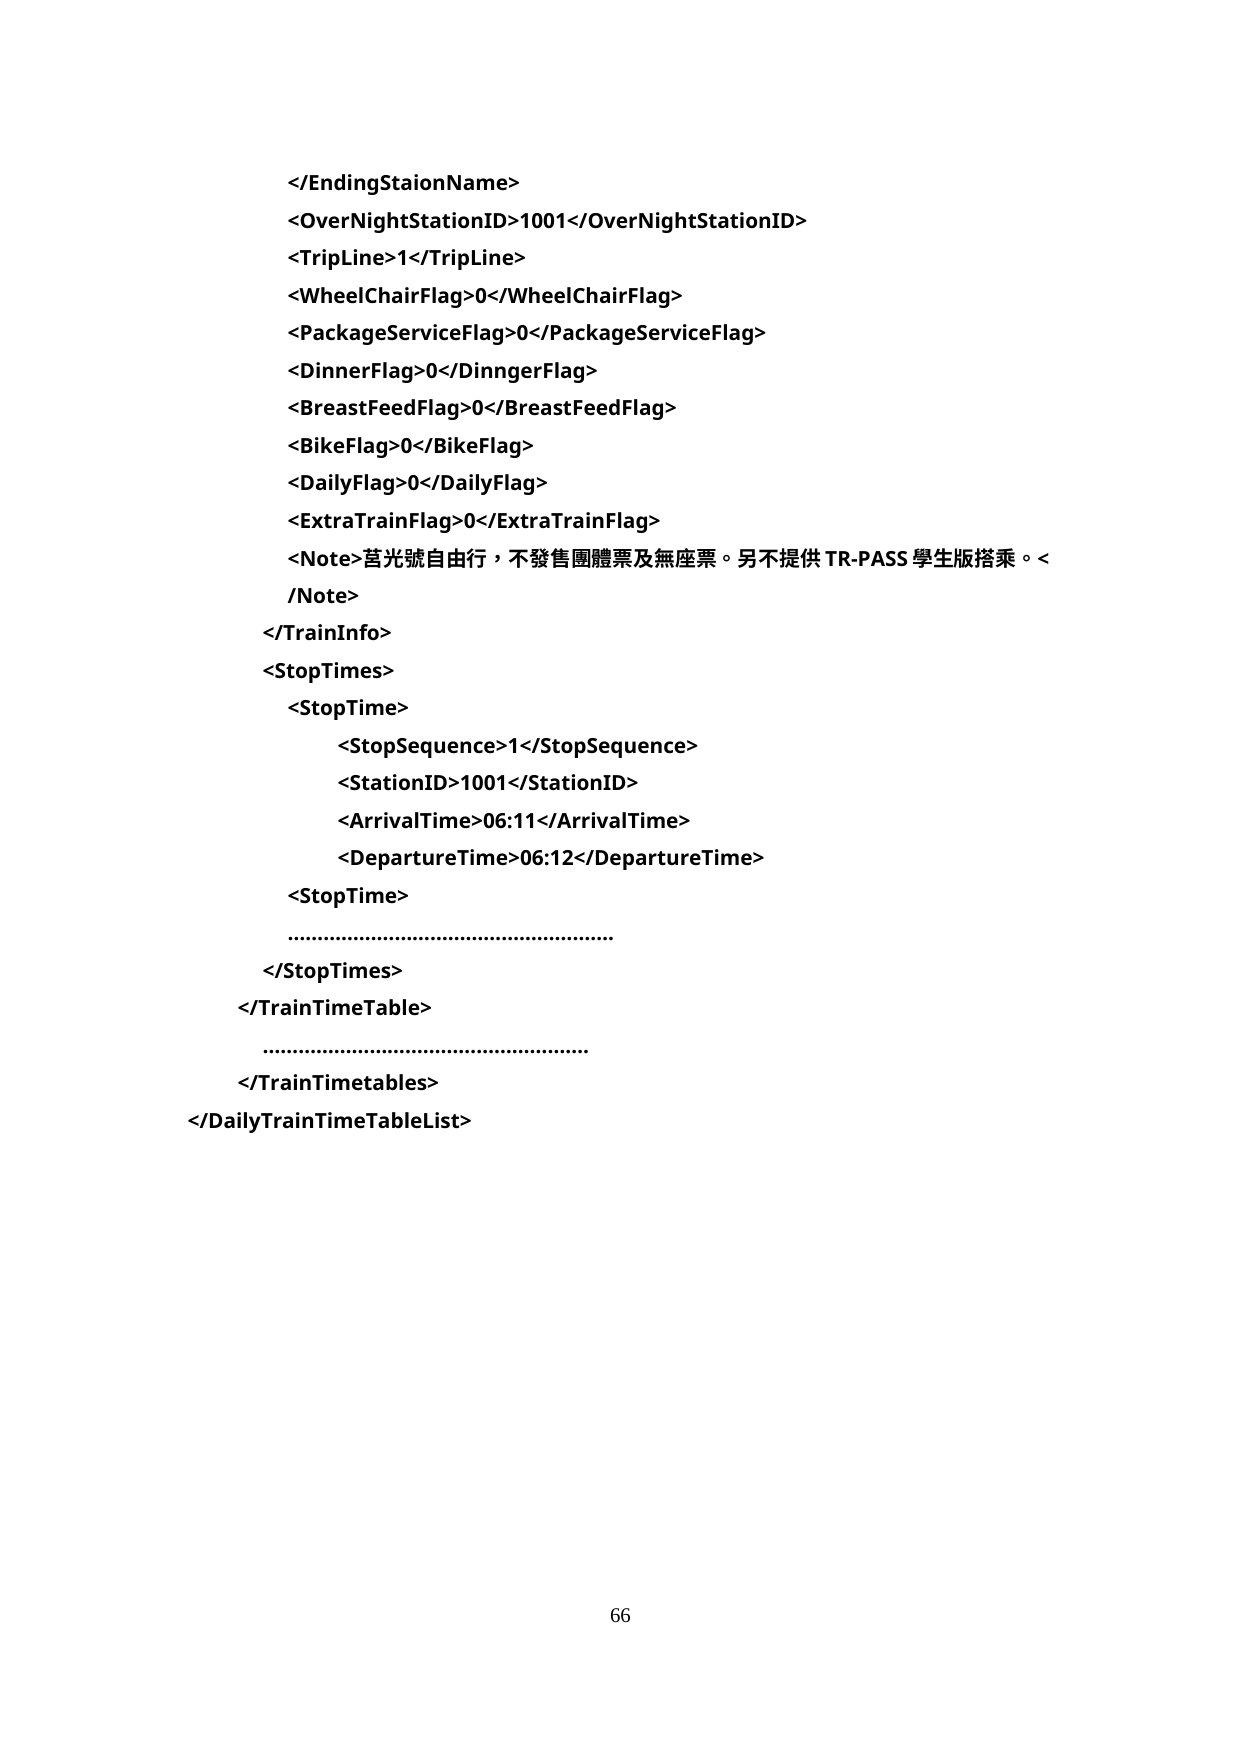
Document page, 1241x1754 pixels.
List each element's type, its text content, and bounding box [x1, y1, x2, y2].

text <TripLine>1</TripLine> [262, 239, 1053, 276]
text <StationID>1001</StationID> [262, 764, 1053, 801]
text </DailyTrainTimeTableList> [187, 1101, 1053, 1139]
text <DailyFlag>0</DailyFlag> [262, 464, 1053, 501]
text <DepartureTime>06:12</DepartureTime> [262, 839, 1053, 876]
text <PackageServiceFlag>0</PackageServiceFlag> [262, 314, 1053, 351]
text </TrainTimeTable> [187, 989, 1053, 1026]
text <DinnerFlag>0</DinngerFlag> [262, 351, 1053, 389]
text <StopTime> [262, 689, 1053, 726]
text ………………………………………………. [262, 914, 1053, 951]
text ………………………………………………. [262, 1026, 1053, 1064]
text <StopTime> [262, 876, 1053, 914]
text <Note>莒光號自由行，不發售團體票及無座票。另不提供TR-PASS學生版搭乘。</Note> [287, 539, 1053, 614]
text </TrainTimetables> [187, 1064, 1053, 1101]
text <StopTimes> [262, 651, 1053, 689]
text </StopTimes> [262, 951, 1053, 989]
text <OverNightStationID>1001</OverNightStationID> [262, 201, 1053, 239]
text <StopSequence>1</StopSequence> [262, 726, 1053, 764]
text <ArrivalTime>06:11</ArrivalTime> [262, 801, 1053, 839]
text </TrainInfo> [262, 614, 1053, 651]
text </EndingStaionName> [237, 164, 1053, 201]
text <BikeFlag>0</BikeFlag> [262, 426, 1053, 464]
text <WheelChairFlag>0</WheelChairFlag> [262, 276, 1053, 314]
text <ExtraTrainFlag>0</ExtraTrainFlag> [262, 501, 1053, 539]
text <BreastFeedFlag>0</BreastFeedFlag> [262, 389, 1053, 426]
